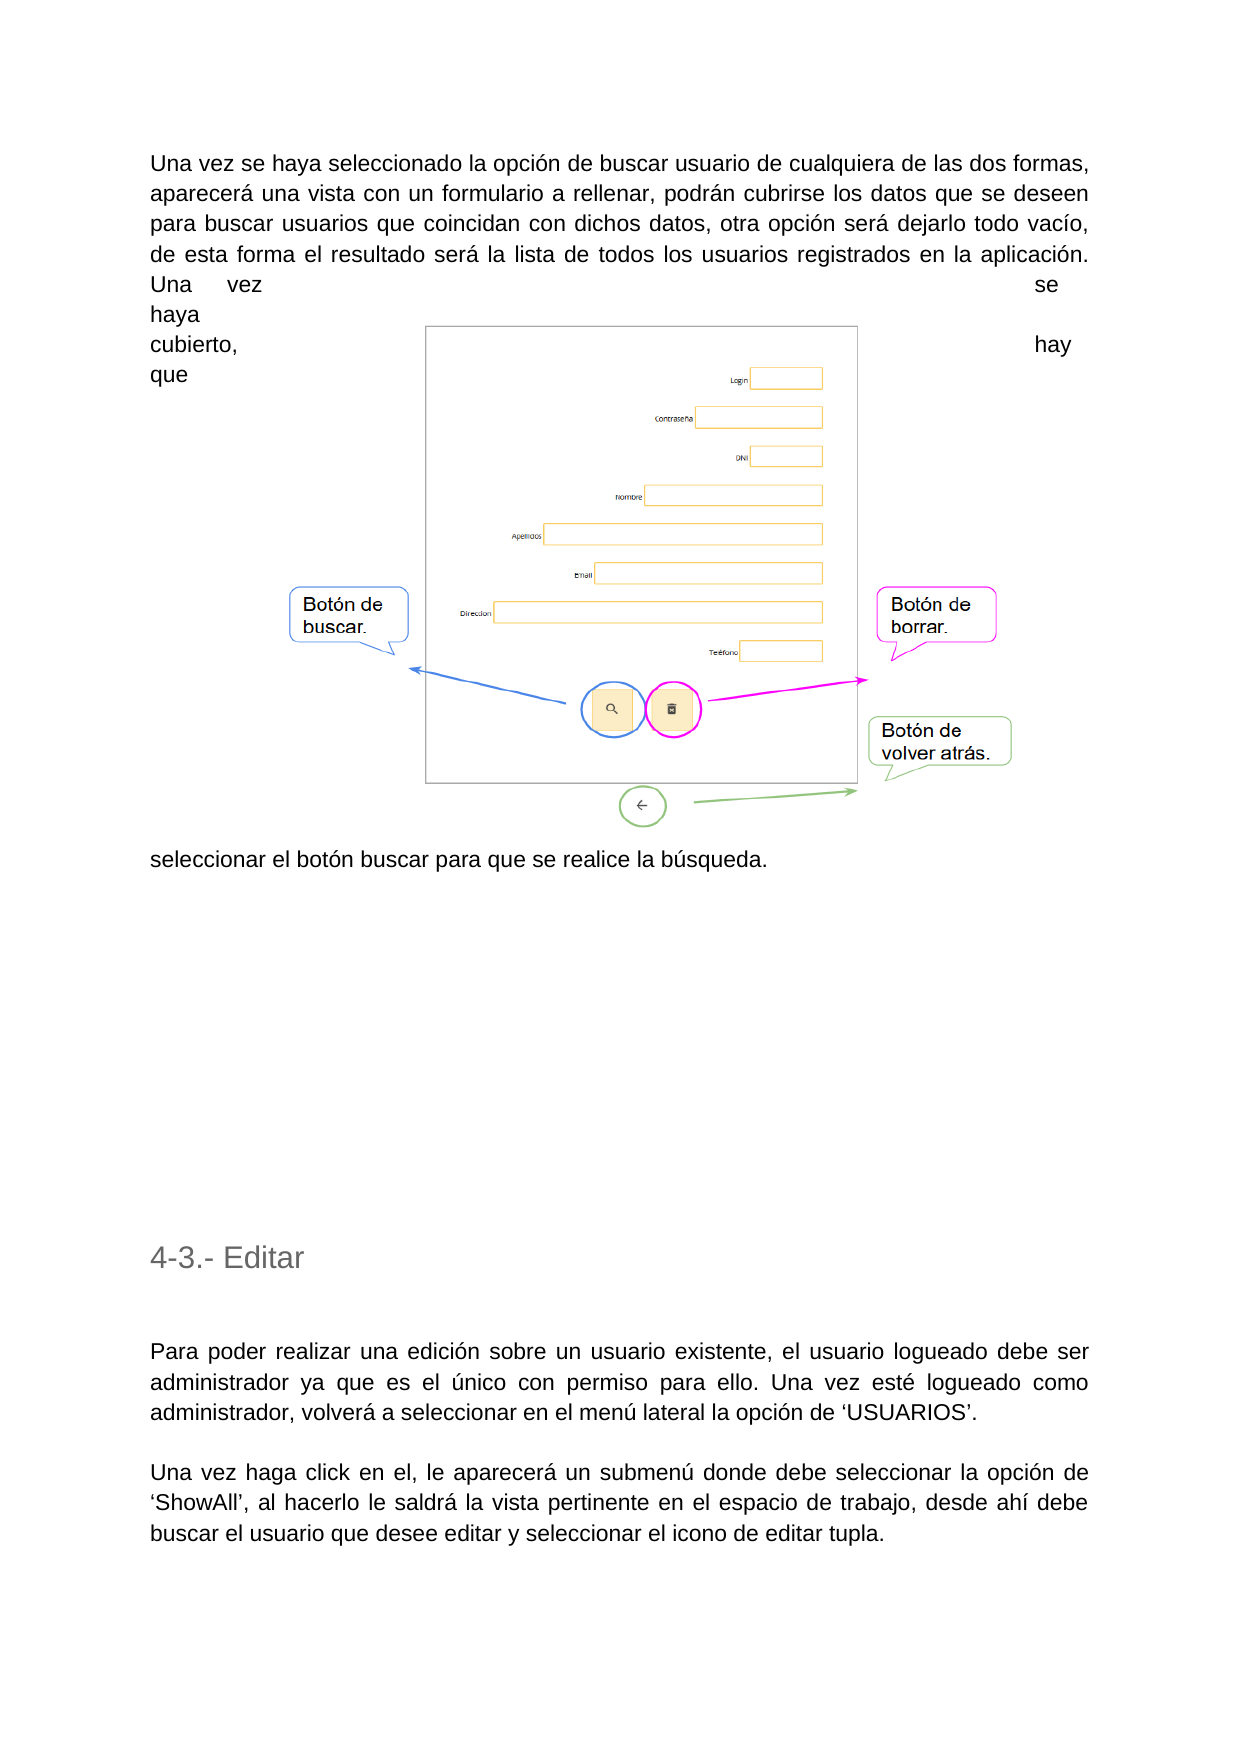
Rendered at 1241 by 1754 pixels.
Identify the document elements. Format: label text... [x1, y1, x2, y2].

text Para poder realizar una edición sobre un usuario existente, el usuario logueado debe ser administrador ya que es el único con permiso para ello. Una vez esté logueado como administrador, volverá a seleccionar en el menú lateral la opción de ‘USUARIOS’. [150, 1338, 1090, 1425]
subtitle 4-3.- Editar [150, 1239, 1090, 1275]
picture [281, 309, 1016, 828]
text Una vez haga click en el, le aparecerá un submenú donde debe seleccionar la opción de ‘ShowAll’, al hacerlo le saldrá la vista pertinente en el espacio de trabajo, desde ahí debe buscar el usuario que desee editar y seleccionar el icono de editar tupla. [150, 1459, 1090, 1546]
